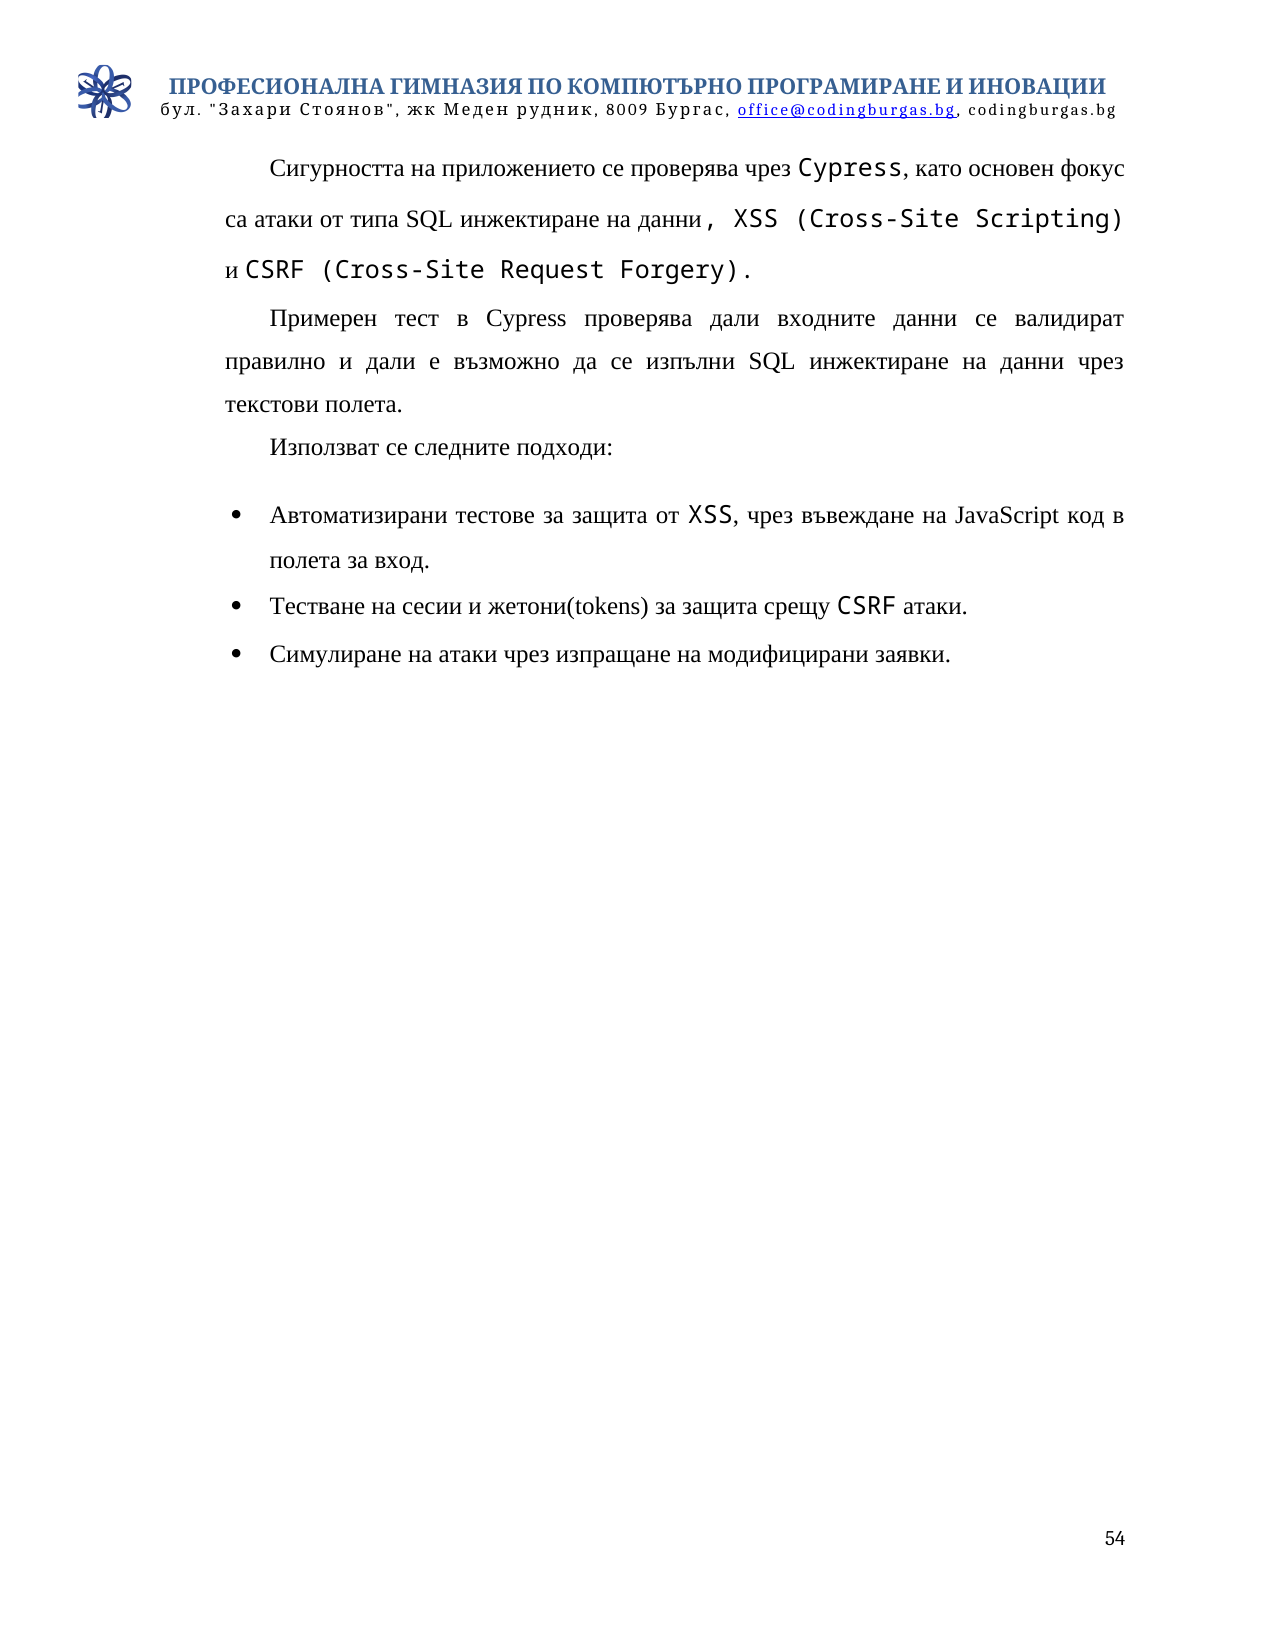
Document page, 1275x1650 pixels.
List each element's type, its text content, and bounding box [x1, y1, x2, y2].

text Сигурността на приложението се проверява чрез Cypress, като основен фокус са атаки от типа SQL инжектиране на данни, XSS (Cross-Site Scripting) и CSRF (Cross-Site Request Forgery). [225, 150, 1125, 286]
list Тестване на сесии и жетони(tokens) за защита срещу CSRF атаки. [232, 588, 1125, 622]
list Симулиране на атаки чрез изпращане на модифицирани заявки. [232, 639, 1125, 668]
text Примерен тест в Cypress проверява дали входните данни се валидират правилно и дали е възможно да се изпълни SQL инжектиране на данни чрез текстови полета. [225, 303, 1125, 418]
picture [78, 64, 132, 118]
list Автоматизирани тестове за защита от XSS, чрез въвеждане на JavaScript код в полета за вход. [232, 496, 1125, 574]
text Използват се следните подходи: [225, 432, 1125, 461]
